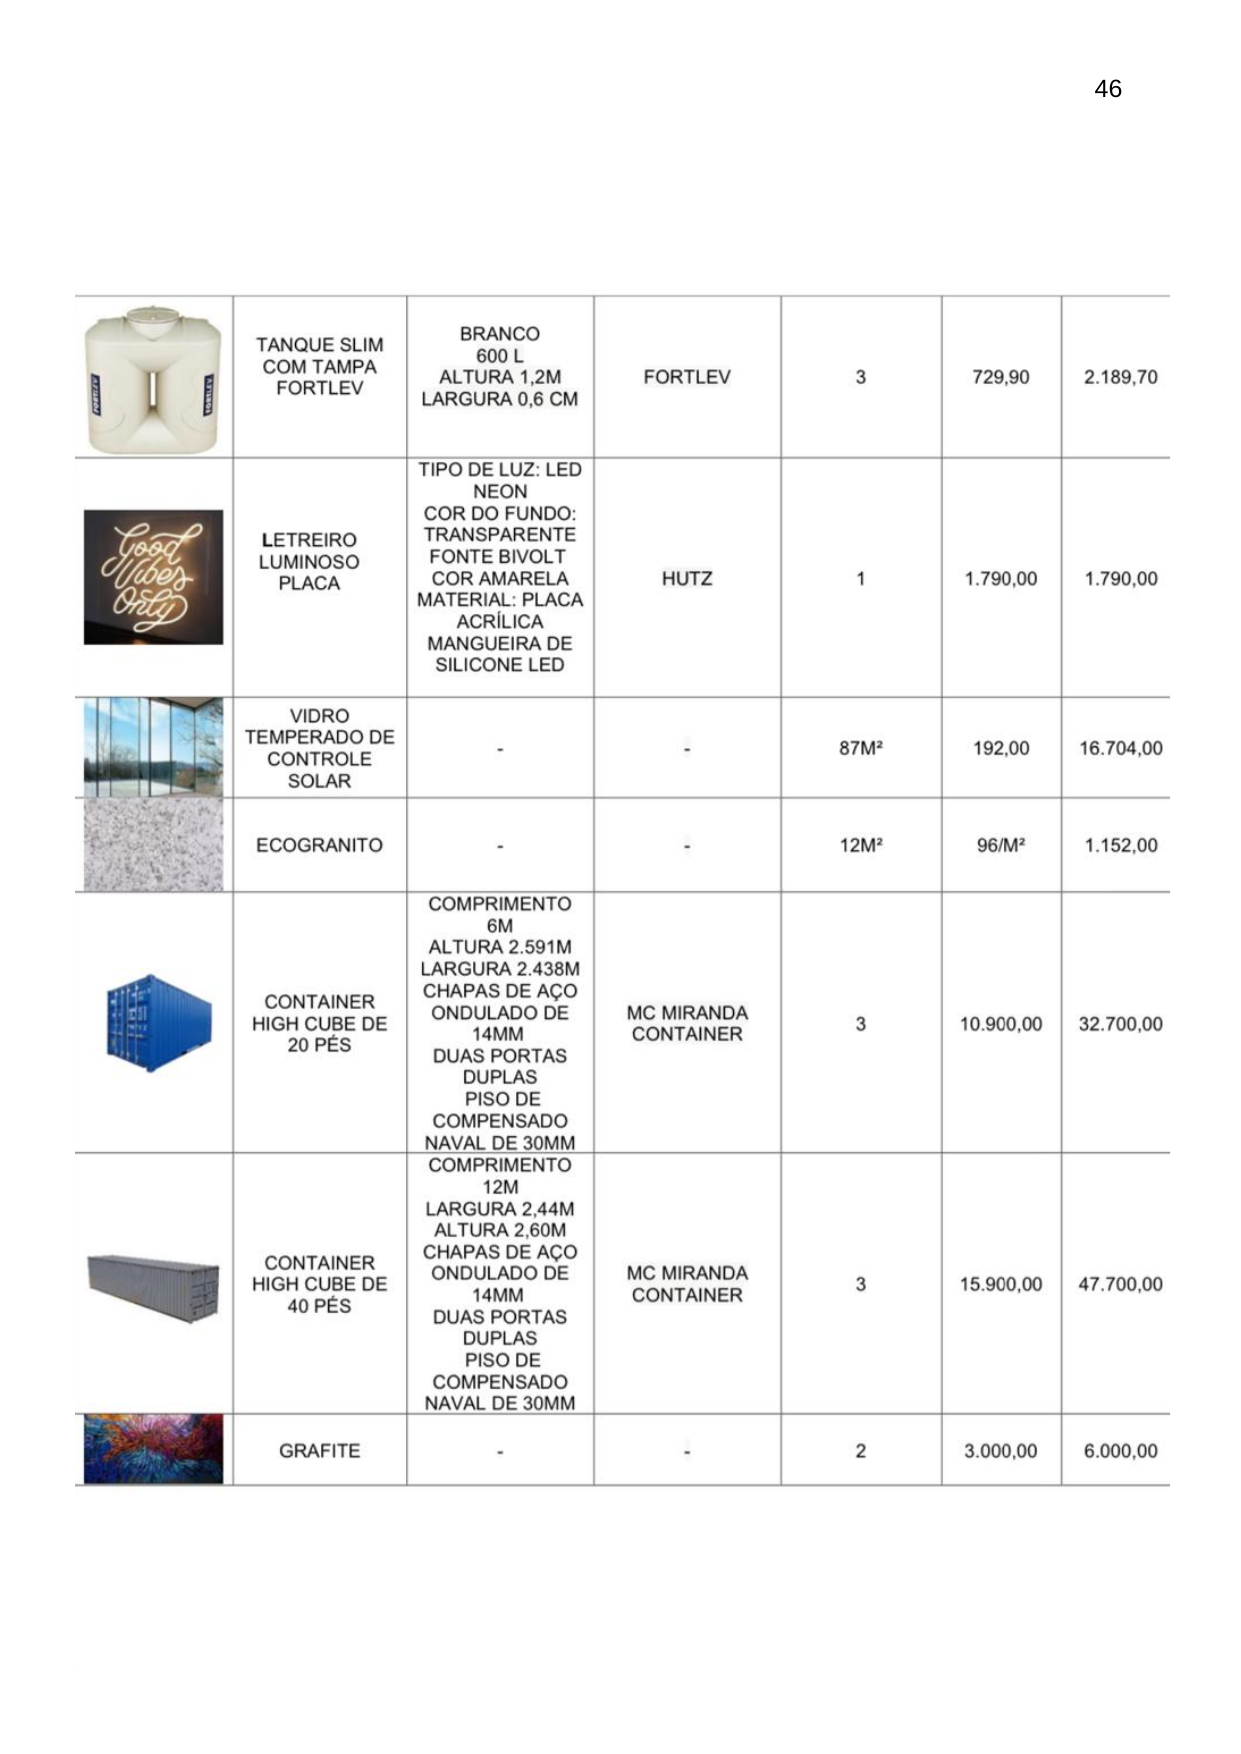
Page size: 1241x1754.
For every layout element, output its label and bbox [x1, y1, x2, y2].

picture [75, 225, 1171, 1676]
